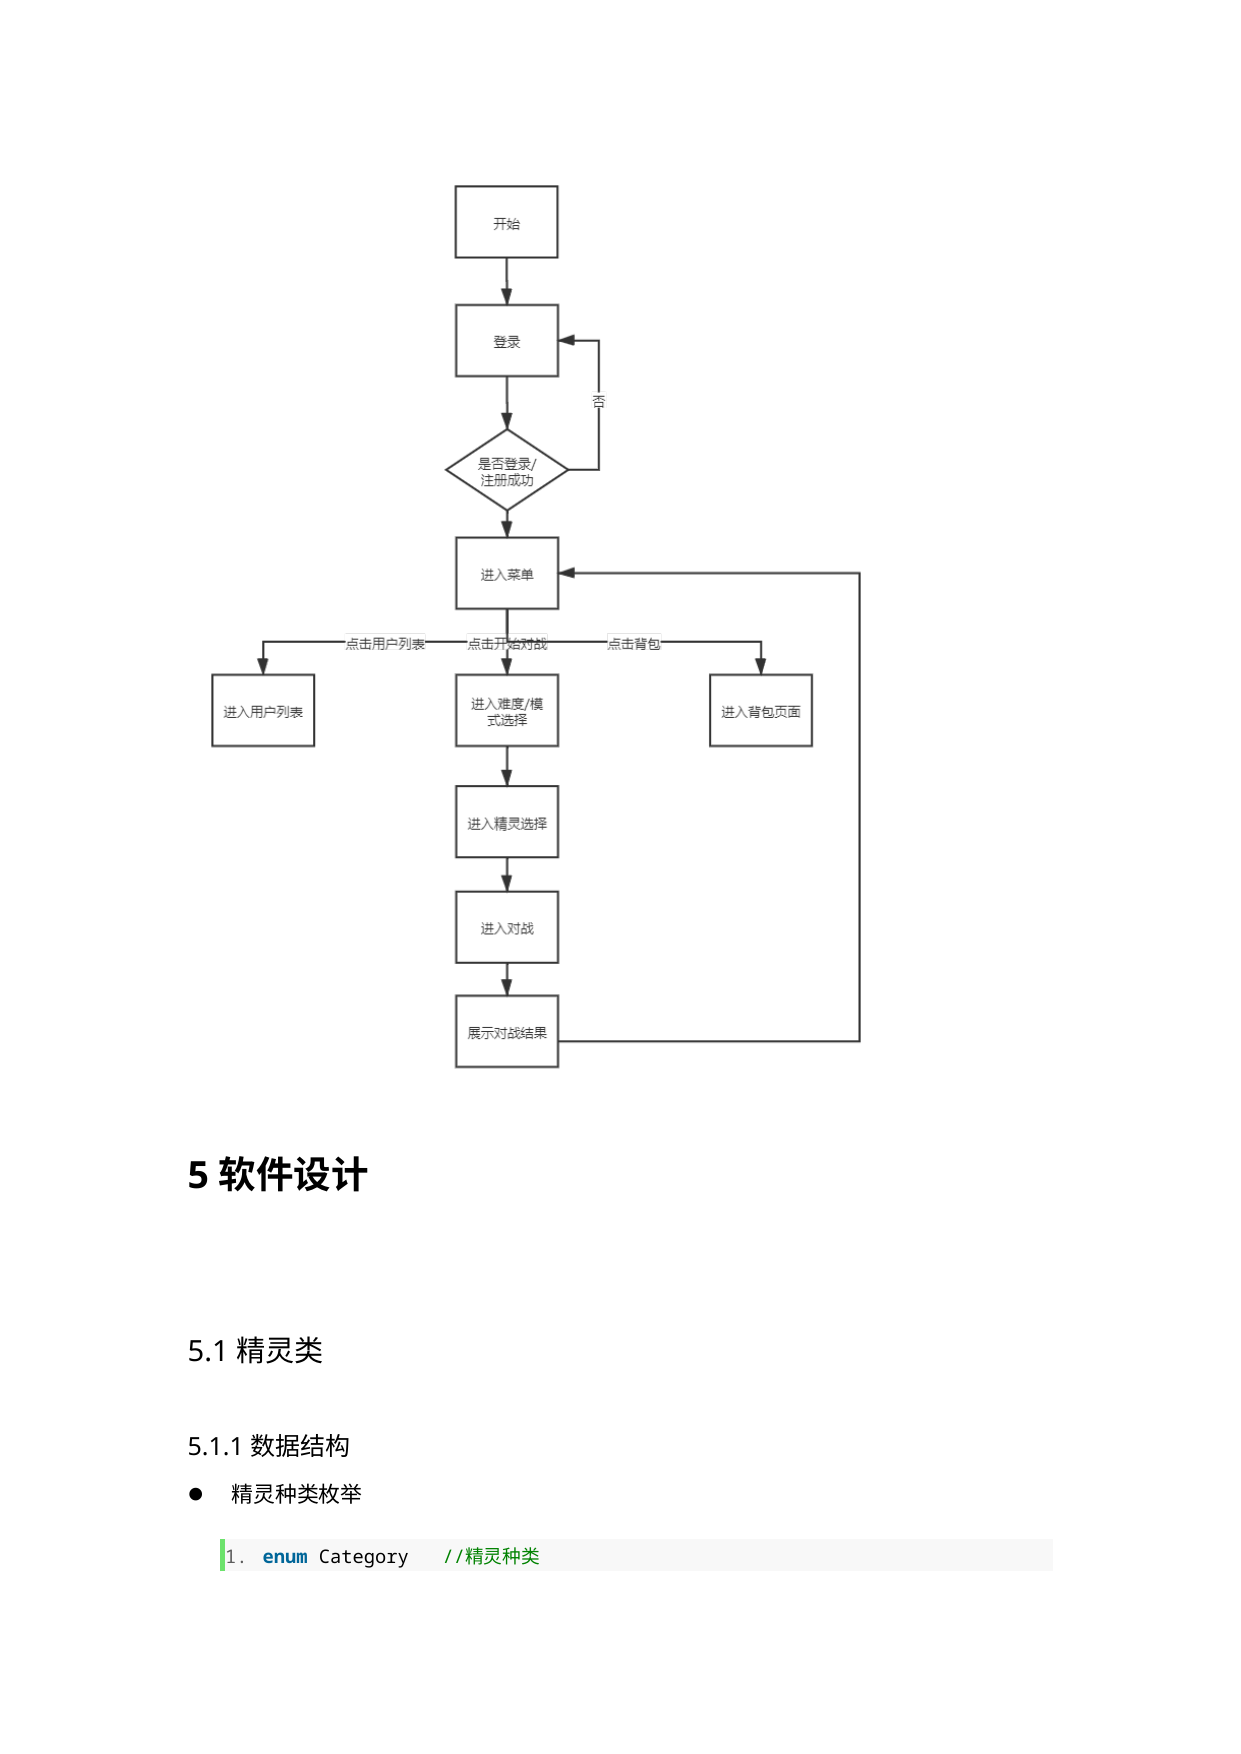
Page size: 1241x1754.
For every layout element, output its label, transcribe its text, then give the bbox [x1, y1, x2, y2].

picture [187, 162, 883, 1092]
subtitle 5.1.1 数据结构 [187, 1412, 1053, 1477]
subtitle 5 软件设计 [187, 1140, 1053, 1205]
list 精灵种类枚举 [187, 1477, 1053, 1509]
subtitle 5.1 精灵类 [187, 1316, 1053, 1381]
list enum Category //精灵种类 [225, 1539, 1053, 1571]
